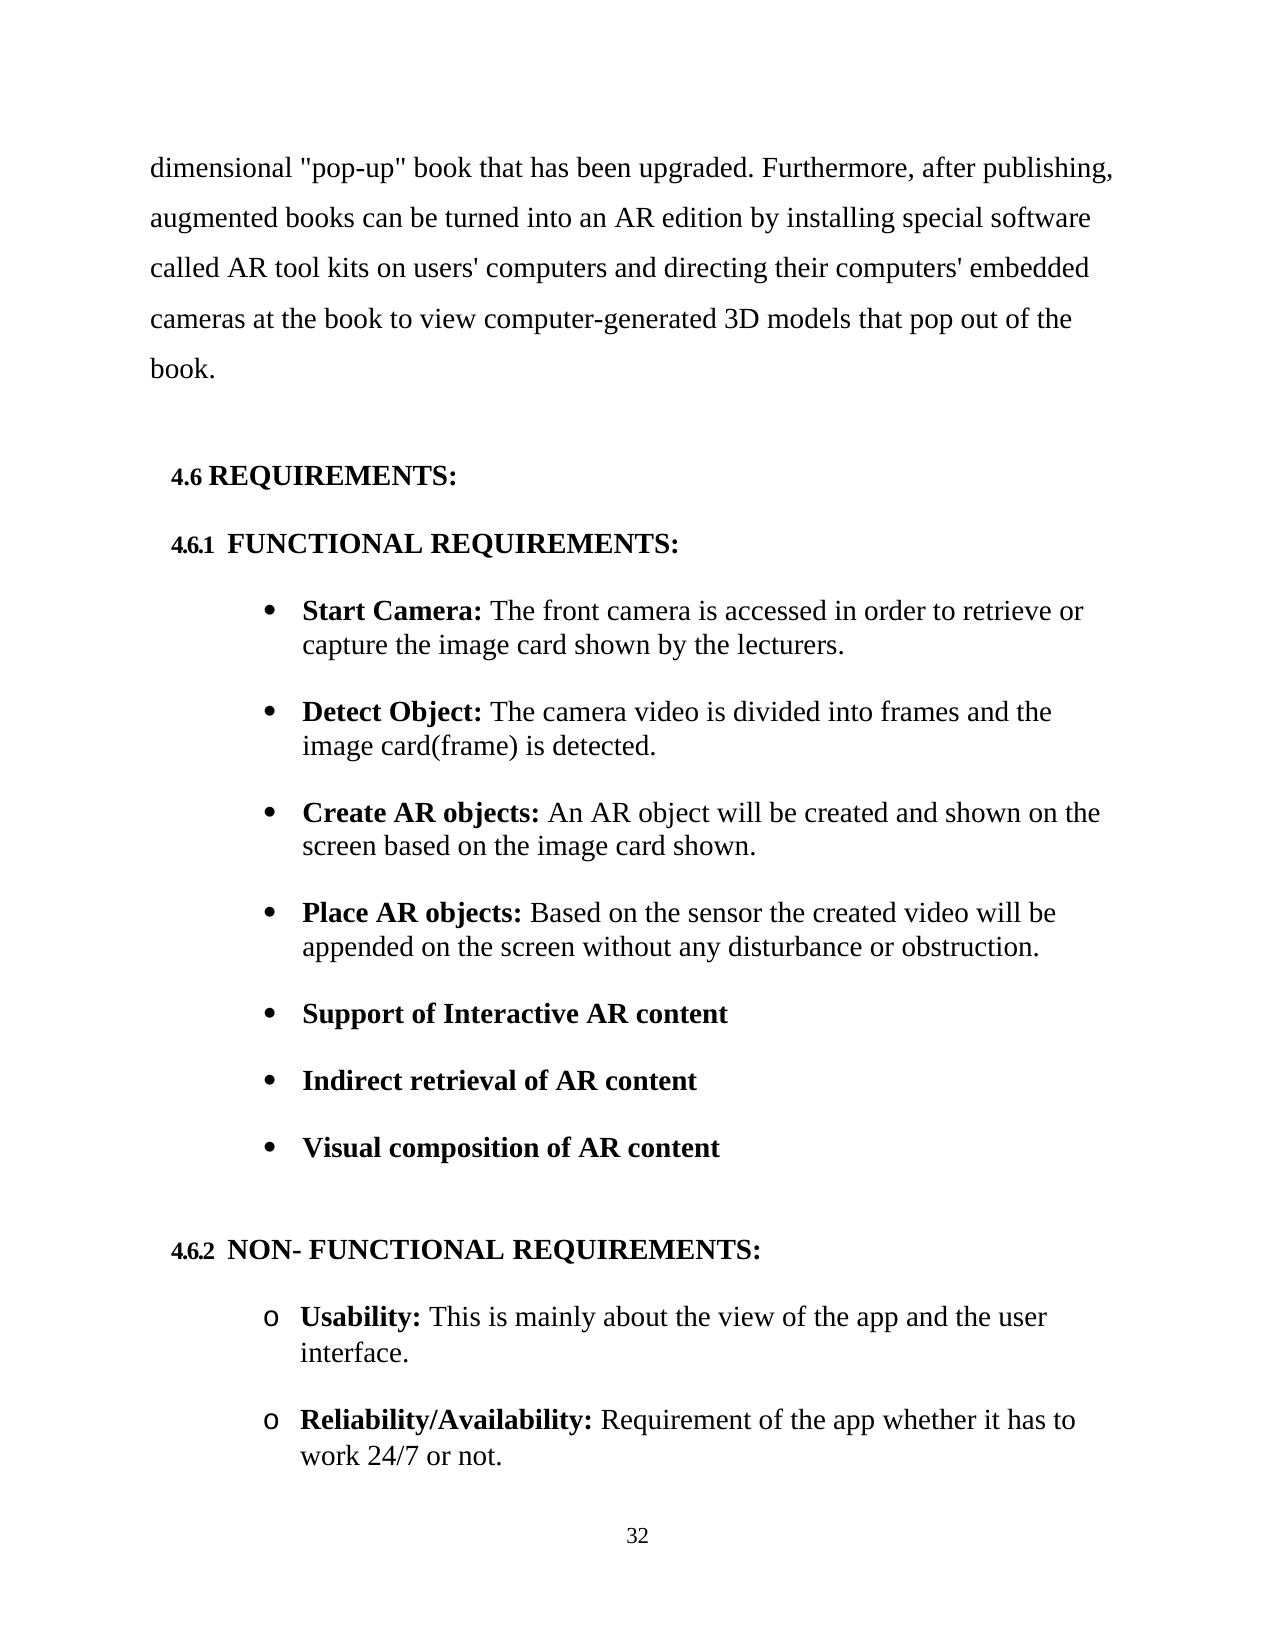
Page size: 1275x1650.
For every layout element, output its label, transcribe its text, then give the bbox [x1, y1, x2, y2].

subtitle REQUIREMENTS: [171, 458, 1125, 492]
subtitle NON- FUNCTIONAL REQUIREMENTS: [171, 1232, 1125, 1266]
subtitle Visual composition of AR content [264, 1131, 1125, 1164]
subtitle Reliability/Availability: Requirement of the app whether it has to work 24/7 or not. [262, 1402, 1125, 1472]
subtitle Detect Object: The camera video is divided into frames and the image card(frame) is detected. [264, 694, 1125, 761]
subtitle Indirect retrieval of AR content [264, 1063, 1125, 1097]
subtitle Usability: This is mainly about the view of the app and the user interface. [262, 1299, 1125, 1369]
subtitle Create AR objects: An AR object will be created and shown on the screen based on the image card shown. [264, 795, 1125, 862]
subtitle FUNCTIONAL REQUIREMENTS: [171, 526, 1125, 560]
subtitle Place AR objects: Based on the sensor the created video will be appended on the screen without any disturbance or obstruction. [264, 896, 1125, 963]
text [150, 150, 1125, 385]
subtitle Support of Interactive AR content [264, 996, 1125, 1030]
subtitle Start Camera: The front camera is accessed in order to retrieve or capture the image card shown by the lecturers. [264, 593, 1125, 661]
